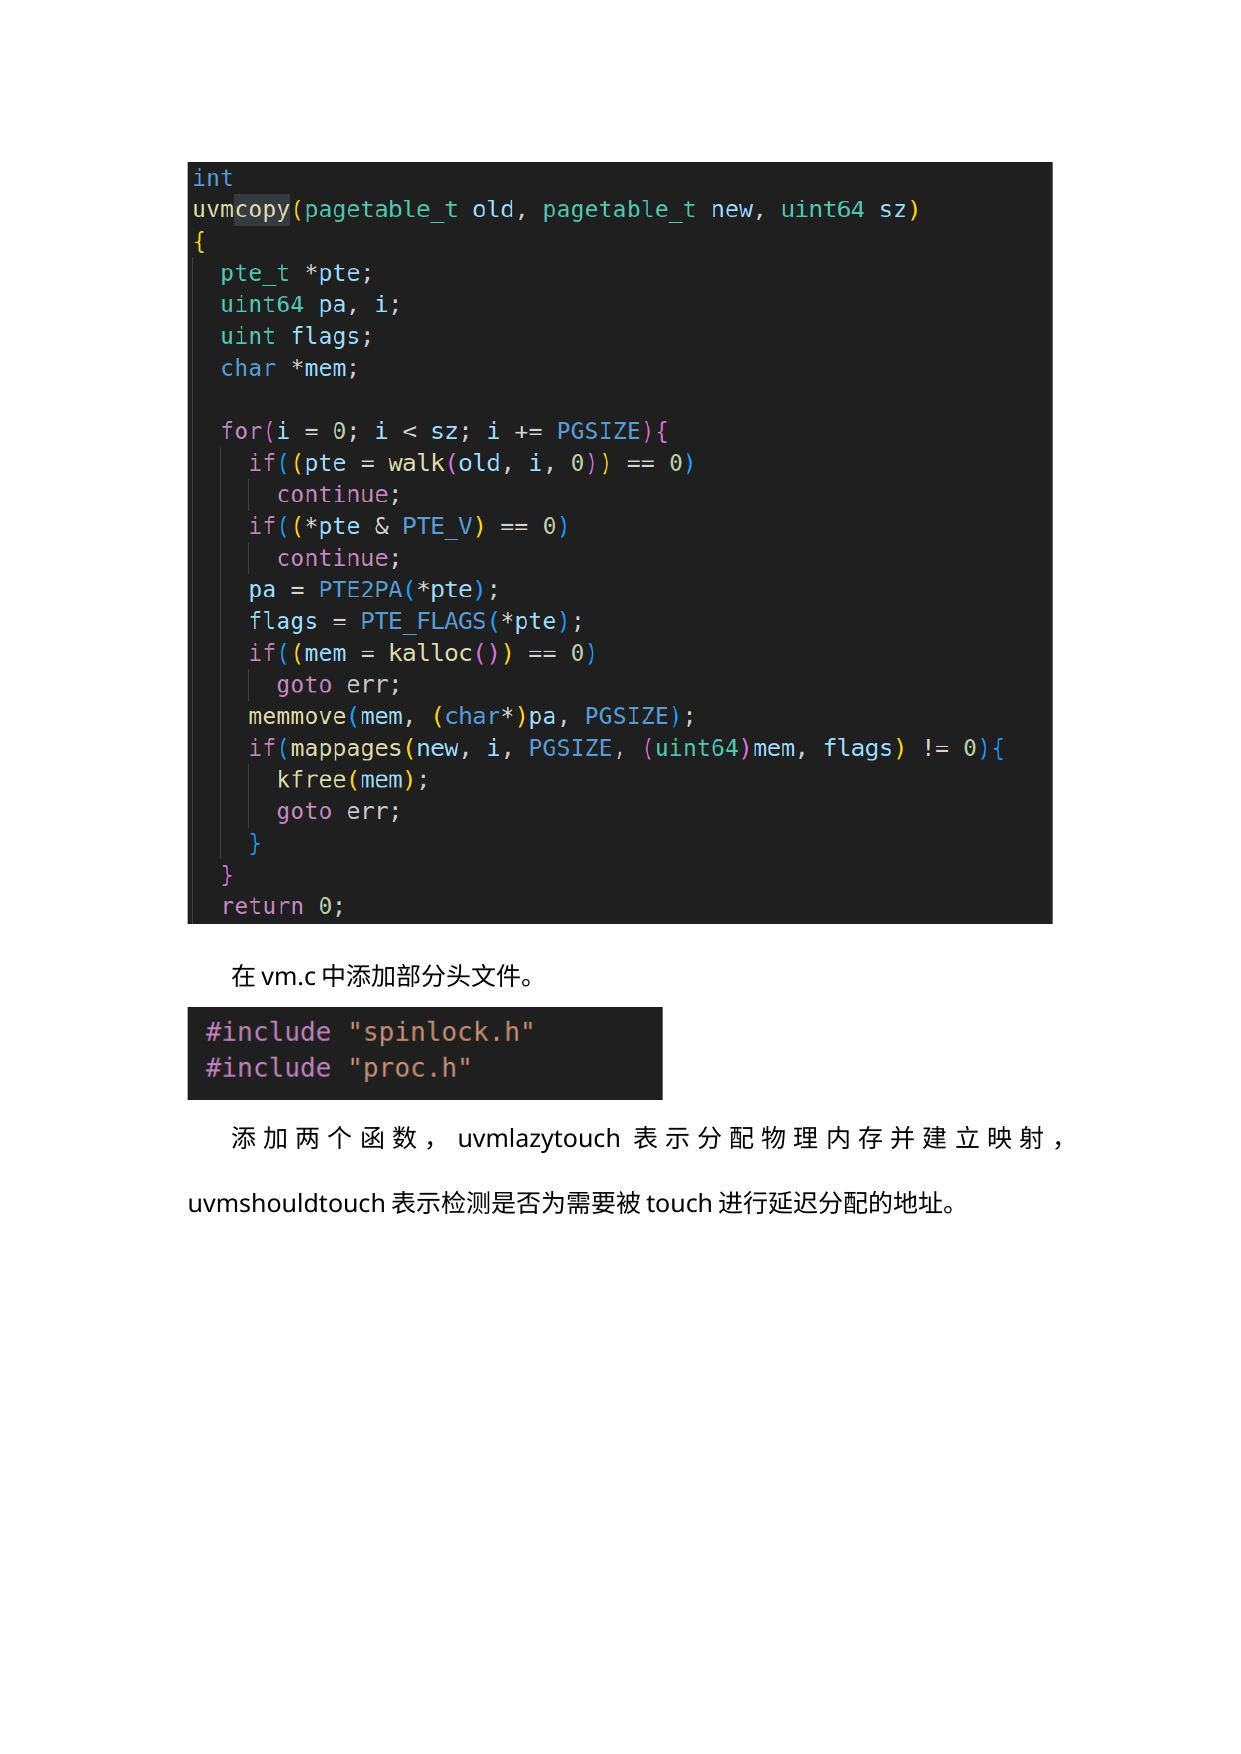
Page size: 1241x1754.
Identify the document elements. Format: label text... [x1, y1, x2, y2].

text 添加两个函数，uvmlazytouch表示分配物理内存并建立映射，uvmshouldtouch表示检测是否为需要被touch进行延迟分配的地址。 [187, 1104, 1053, 1234]
text 在vm.c中添加部分头文件。 [187, 942, 1053, 1007]
picture [187, 1007, 663, 1100]
picture [187, 162, 1053, 924]
